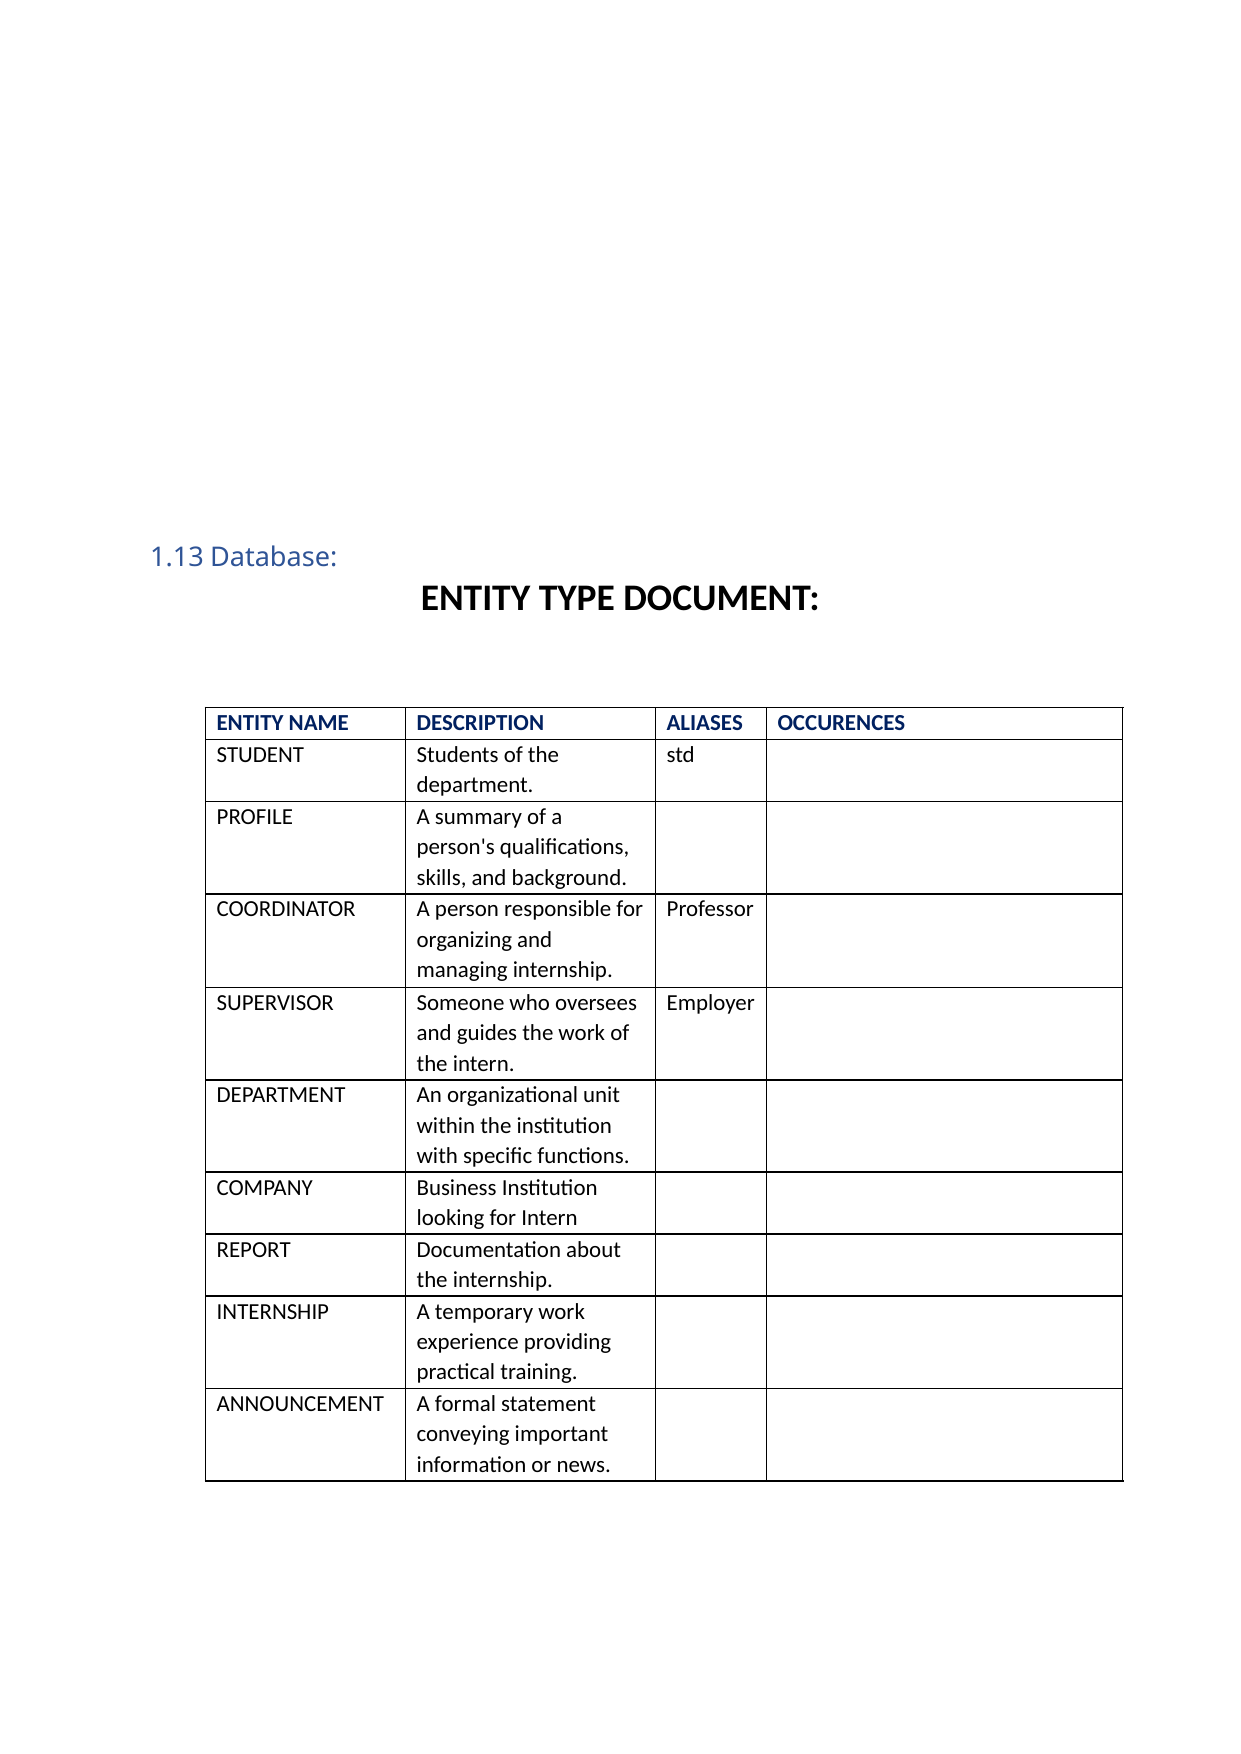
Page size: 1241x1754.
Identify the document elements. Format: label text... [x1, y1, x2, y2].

table_header ALIASES [656, 708, 766, 738]
table_cell ANNOUNCEMENT [206, 1389, 405, 1480]
table_header ENTITY NAME [206, 708, 405, 738]
table_cell Business Institution looking for Intern [406, 1173, 655, 1233]
table_cell A formal statement conveying important information or news. [406, 1389, 655, 1480]
table_header DESCRIPTION [406, 708, 655, 738]
table_cell A person responsible for organizing and managing internship. [406, 895, 655, 987]
table_cell [767, 895, 1122, 987]
table_cell [767, 1081, 1122, 1171]
table_cell [656, 1389, 766, 1480]
table_cell Employer [656, 988, 766, 1079]
table_cell [656, 802, 766, 893]
table_cell PROFILE [206, 802, 405, 893]
subtitle Database: [150, 537, 1090, 574]
table_cell A temporary work experience providing practical training. [406, 1297, 655, 1388]
table_cell A summary of a person's qualifications, skills, and background. [406, 802, 655, 893]
table_cell [767, 740, 1122, 801]
table_cell Students of the department. [406, 740, 655, 801]
table_cell REPORT [206, 1235, 405, 1295]
table_cell [767, 988, 1122, 1079]
table_cell [656, 1173, 766, 1233]
table_cell [767, 1173, 1122, 1233]
table_cell INTERNSHIP [206, 1297, 405, 1388]
table_cell std [656, 740, 766, 801]
table_cell [767, 1389, 1122, 1480]
table_cell [656, 1297, 766, 1388]
table_cell An organizational unit within the institution with specific functions. [406, 1081, 655, 1171]
table_cell DEPARTMENT [206, 1081, 405, 1171]
table_cell Someone who oversees and guides the work of the intern. [406, 988, 655, 1079]
table_cell SUPERVISOR [206, 988, 405, 1079]
table_cell [767, 802, 1122, 893]
table_cell [767, 1235, 1122, 1295]
table_cell [656, 1081, 766, 1171]
table_cell [656, 1235, 766, 1295]
table_header OCCURENCES [767, 708, 1122, 738]
table_cell [767, 1297, 1122, 1388]
table_cell Documentation about the internship. [406, 1235, 655, 1295]
table_cell COORDINATOR [206, 895, 405, 987]
table_cell COMPANY [206, 1173, 405, 1233]
text ENTITY TYPE DOCUMENT: [150, 574, 1090, 620]
table_cell STUDENT [206, 740, 405, 801]
table_cell Professor [656, 895, 766, 987]
